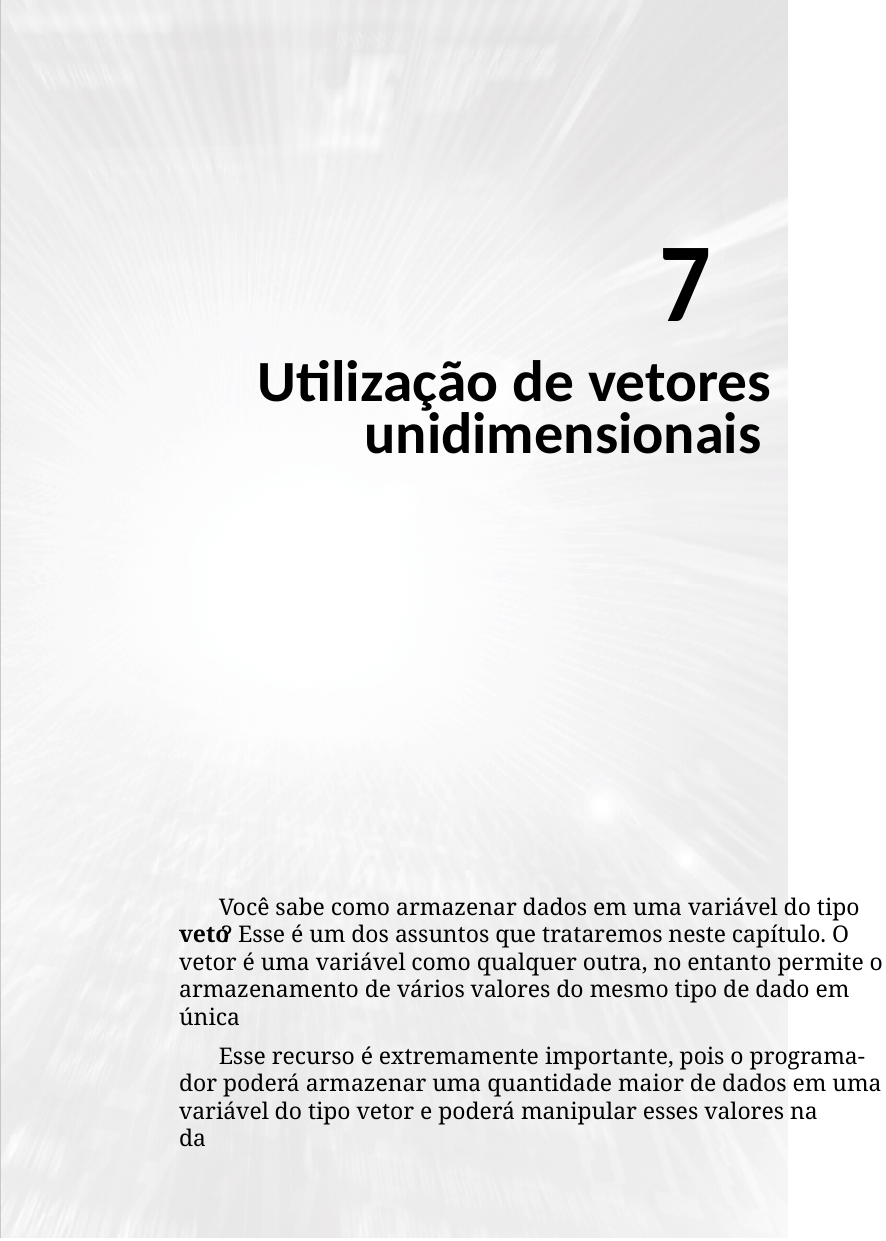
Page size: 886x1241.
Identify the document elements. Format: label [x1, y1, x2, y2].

picture [0, 0, 788, 1238]
